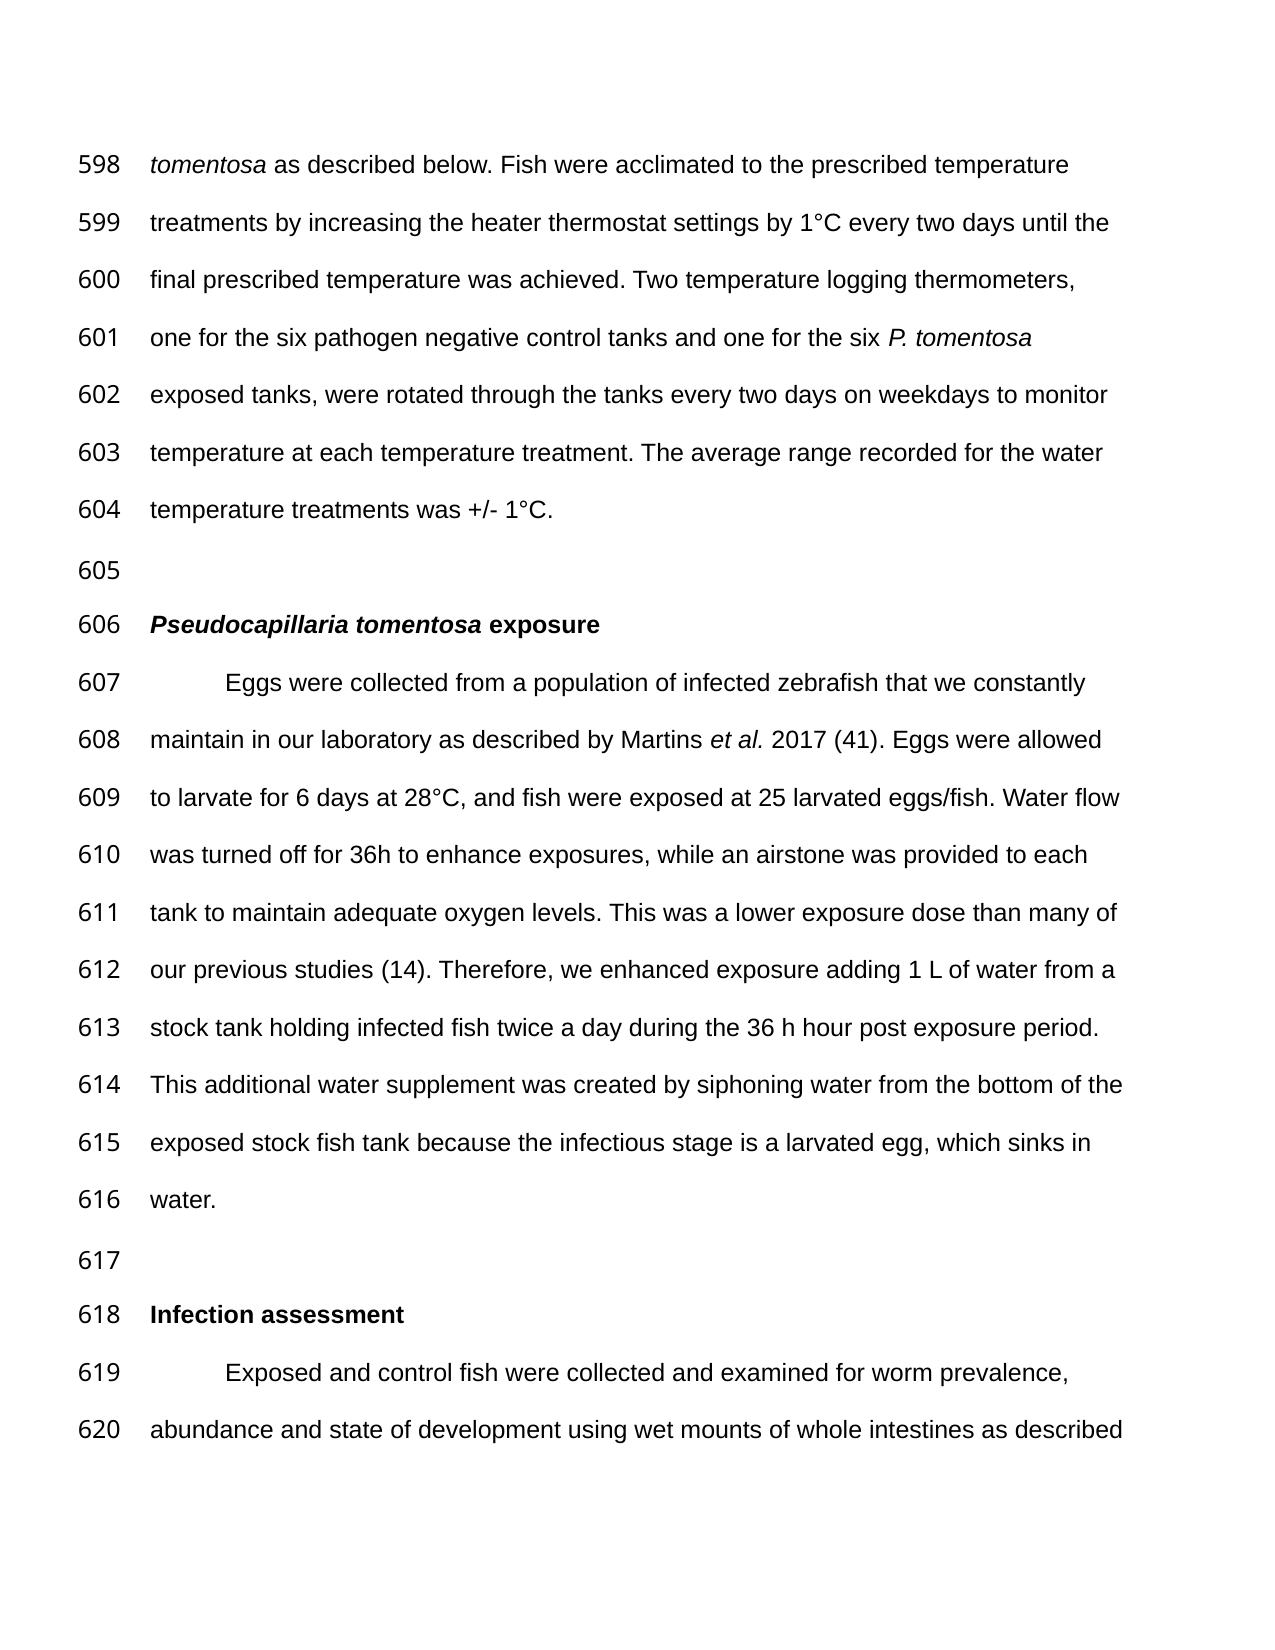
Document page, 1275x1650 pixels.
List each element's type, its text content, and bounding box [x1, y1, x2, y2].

text Infection assessment [150, 1300, 1125, 1329]
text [150, 150, 1125, 524]
text Pseudocapillaria tomentosa exposure [150, 610, 1125, 639]
text Eggs were collected from a population of infected zebrafish that we constantly maintain in our laboratory as described by Martins et al. 2017 (41). Eggs were allowed to larvate for 6 days at 28°C, and fish were exposed at 25 larvated eggs/fish. Water flow was turned off for 36h to enhance exposures, while an airstone was provided to each tank to maintain adequate oxygen levels. This was a lower exposure dose than many of our previous studies (14). Therefore, we enhanced exposure adding 1 L of water from a stock tank holding infected fish twice a day during the 36 h hour post exposure period. This additional water supplement was created by siphoning water from the bottom of the exposed stock fish tank because the infectious stage is a larvated egg, which sinks in water. [150, 667, 1125, 1214]
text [150, 1357, 1125, 1444]
